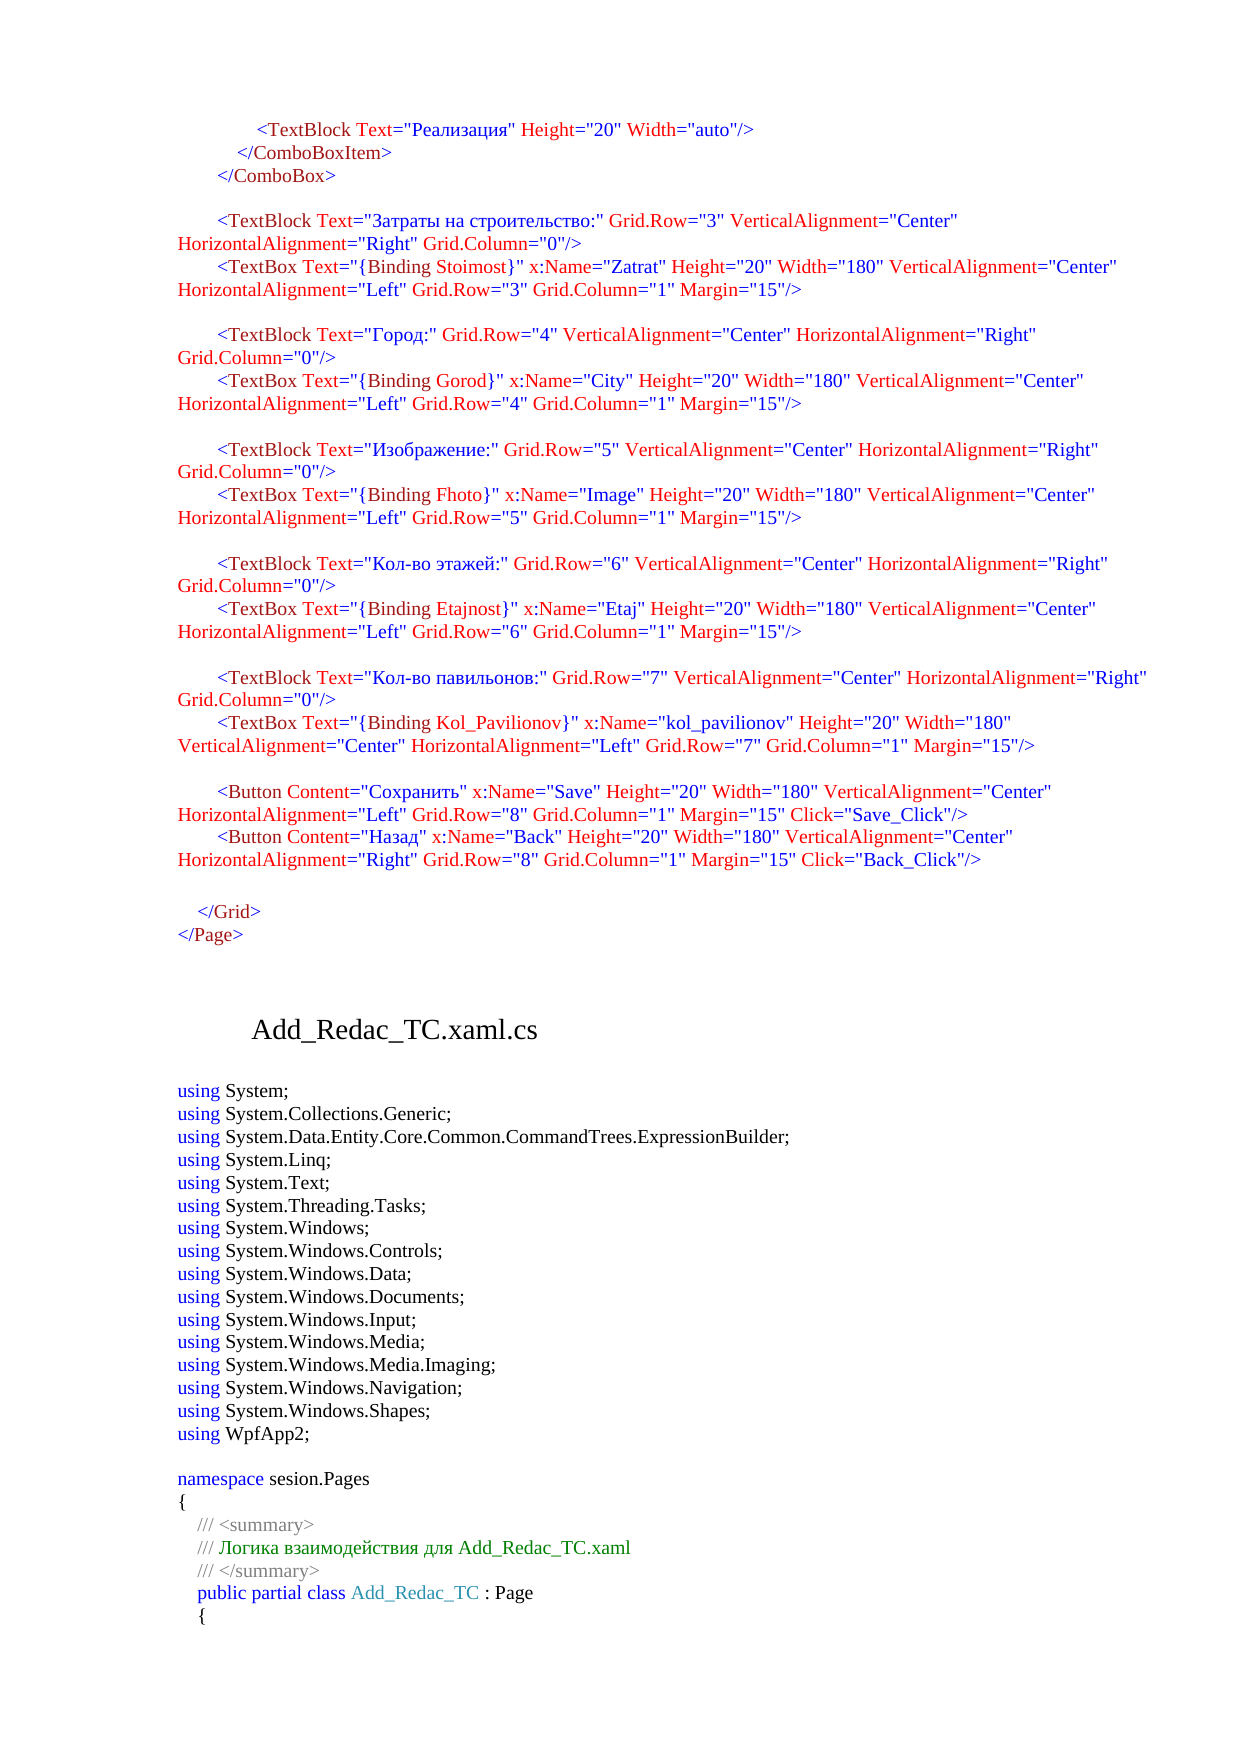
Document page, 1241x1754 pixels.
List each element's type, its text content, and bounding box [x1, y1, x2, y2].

text <Button Content="Сохранить" x:Name="Save" Height="20" Width="180" VerticalAlignment="Center" HorizontalAlignment="Left" Grid.Row="8" Grid.Column="1" Margin="15" Click="Save_Click"/> [177, 780, 1152, 825]
text using System.Windows.Data; [177, 1262, 1152, 1285]
text using System.Windows.Input; [177, 1308, 1152, 1330]
text using System.Windows.Shapes; [177, 1399, 1152, 1422]
text using System.Windows.Media.Imaging; [177, 1353, 1152, 1376]
text <TextBlock Text="Город:" Grid.Row="4" VerticalAlignment="Center" HorizontalAlignment="Right" Grid.Column="0"/> [177, 323, 1152, 369]
text using System.Collections.Generic; [177, 1102, 1152, 1125]
text <TextBlock Text="Кол-во этажей:" Grid.Row="6" VerticalAlignment="Center" HorizontalAlignment="Right" Grid.Column="0"/> [177, 552, 1152, 597]
text </ComboBox> [177, 164, 1152, 187]
text <TextBlock Text="Реализация" Height="20" Width="auto"/> [177, 118, 1152, 141]
text /// </summary> [177, 1558, 1152, 1581]
text <TextBlock Text="Кол-во павильонов:" Grid.Row="7" VerticalAlignment="Center" HorizontalAlignment="Right" Grid.Column="0"/> [177, 666, 1152, 711]
text using System.Threading.Tasks; [177, 1193, 1152, 1216]
text </Grid> [177, 900, 1152, 922]
text <TextBlock Text="Затраты на строительство:" Grid.Row="3" VerticalAlignment="Center" HorizontalAlignment="Right" Grid.Column="0"/> [177, 209, 1152, 255]
text using System.Windows.Documents; [177, 1285, 1152, 1308]
text using System; [177, 1079, 1152, 1102]
text Add_Redac_TC.xaml.cs [177, 1012, 1152, 1046]
text <Button Content="Назад" x:Name="Back" Height="20" Width="180" VerticalAlignment="Center" HorizontalAlignment="Right" Grid.Row="8" Grid.Column="1" Margin="15" Click="Back_Click"/> [177, 825, 1152, 871]
text </Page> [177, 922, 1152, 945]
text using System.Linq; [177, 1148, 1152, 1171]
text { [177, 1604, 1152, 1627]
text <TextBlock Text="Изображение:" Grid.Row="5" VerticalAlignment="Center" HorizontalAlignment="Right" Grid.Column="0"/> [177, 437, 1152, 483]
text using System.Data.Entity.Core.Common.CommandTrees.ExpressionBuilder; [177, 1125, 1152, 1148]
text namespace sesion.Pages [177, 1467, 1152, 1490]
text </ComboBoxItem> [177, 141, 1152, 164]
text <TextBox Text="{Binding Fhoto}" x:Name="Image" Height="20" Width="180" VerticalAlignment="Center" HorizontalAlignment="Left" Grid.Row="5" Grid.Column="1" Margin="15"/> [177, 483, 1152, 529]
text using System.Windows.Media; [177, 1330, 1152, 1353]
text using WpfApp2; [177, 1422, 1152, 1444]
text <TextBox Text="{Binding Stoimost}" x:Name="Zatrat" Height="20" Width="180" VerticalAlignment="Center" HorizontalAlignment="Left" Grid.Row="3" Grid.Column="1" Margin="15"/> [177, 255, 1152, 301]
text /// <summary> [177, 1513, 1152, 1536]
text public partial class Add_Redac_TC : Page [177, 1581, 1152, 1604]
text using System.Windows.Navigation; [177, 1376, 1152, 1399]
text using System.Windows.Controls; [177, 1239, 1152, 1262]
text /// Логика взаимодействия для Add_Redac_TC.xaml [177, 1536, 1152, 1558]
text <TextBox Text="{Binding Gorod}" x:Name="City" Height="20" Width="180" VerticalAlignment="Center" HorizontalAlignment="Left" Grid.Row="4" Grid.Column="1" Margin="15"/> [177, 369, 1152, 415]
text using System.Windows; [177, 1216, 1152, 1239]
text <TextBox Text="{Binding Kol_Pavilionov}" x:Name="kol_pavilionov" Height="20" Width="180" VerticalAlignment="Center" HorizontalAlignment="Left" Grid.Row="7" Grid.Column="1" Margin="15"/> [177, 711, 1152, 757]
text { [177, 1490, 1152, 1513]
text <TextBox Text="{Binding Etajnost}" x:Name="Etaj" Height="20" Width="180" VerticalAlignment="Center" HorizontalAlignment="Left" Grid.Row="6" Grid.Column="1" Margin="15"/> [177, 597, 1152, 643]
text using System.Text; [177, 1171, 1152, 1193]
